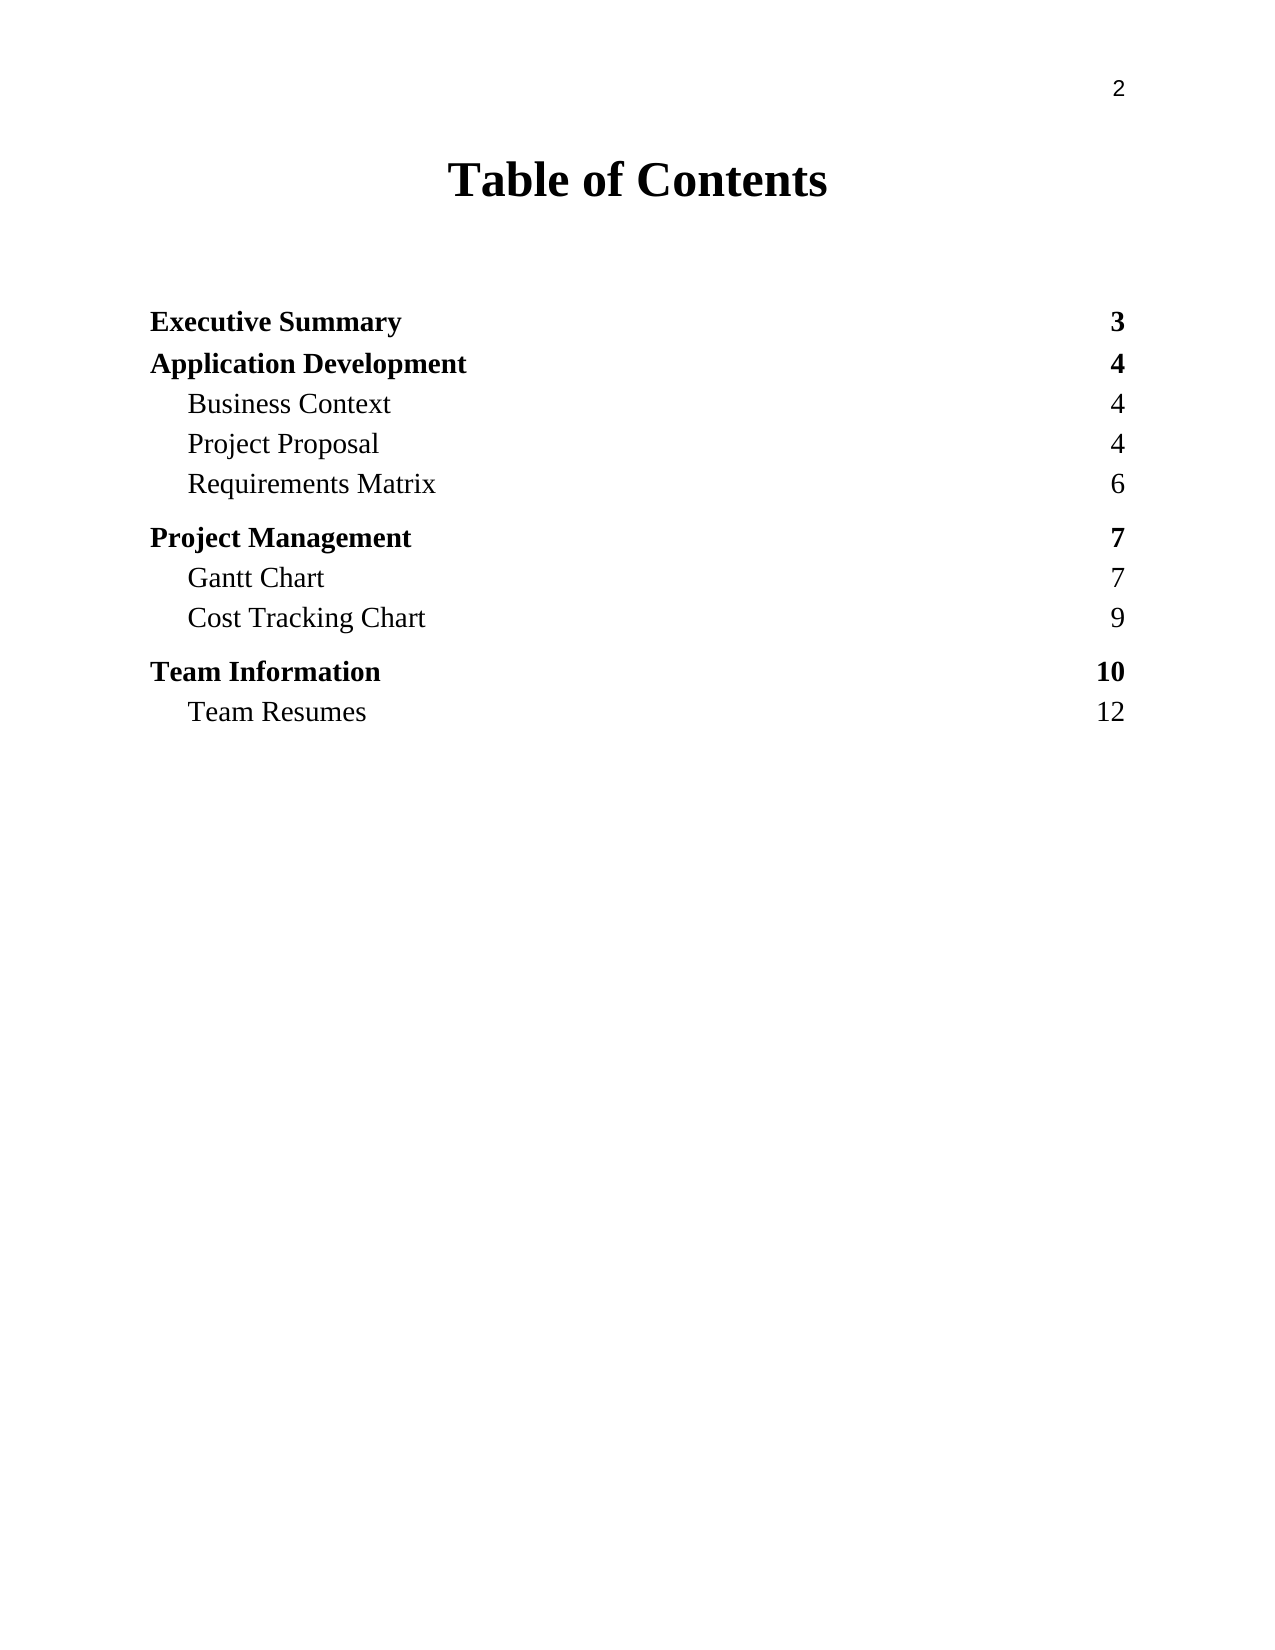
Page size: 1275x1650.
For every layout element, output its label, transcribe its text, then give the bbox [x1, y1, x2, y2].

text Table of Contents [150, 150, 1125, 207]
